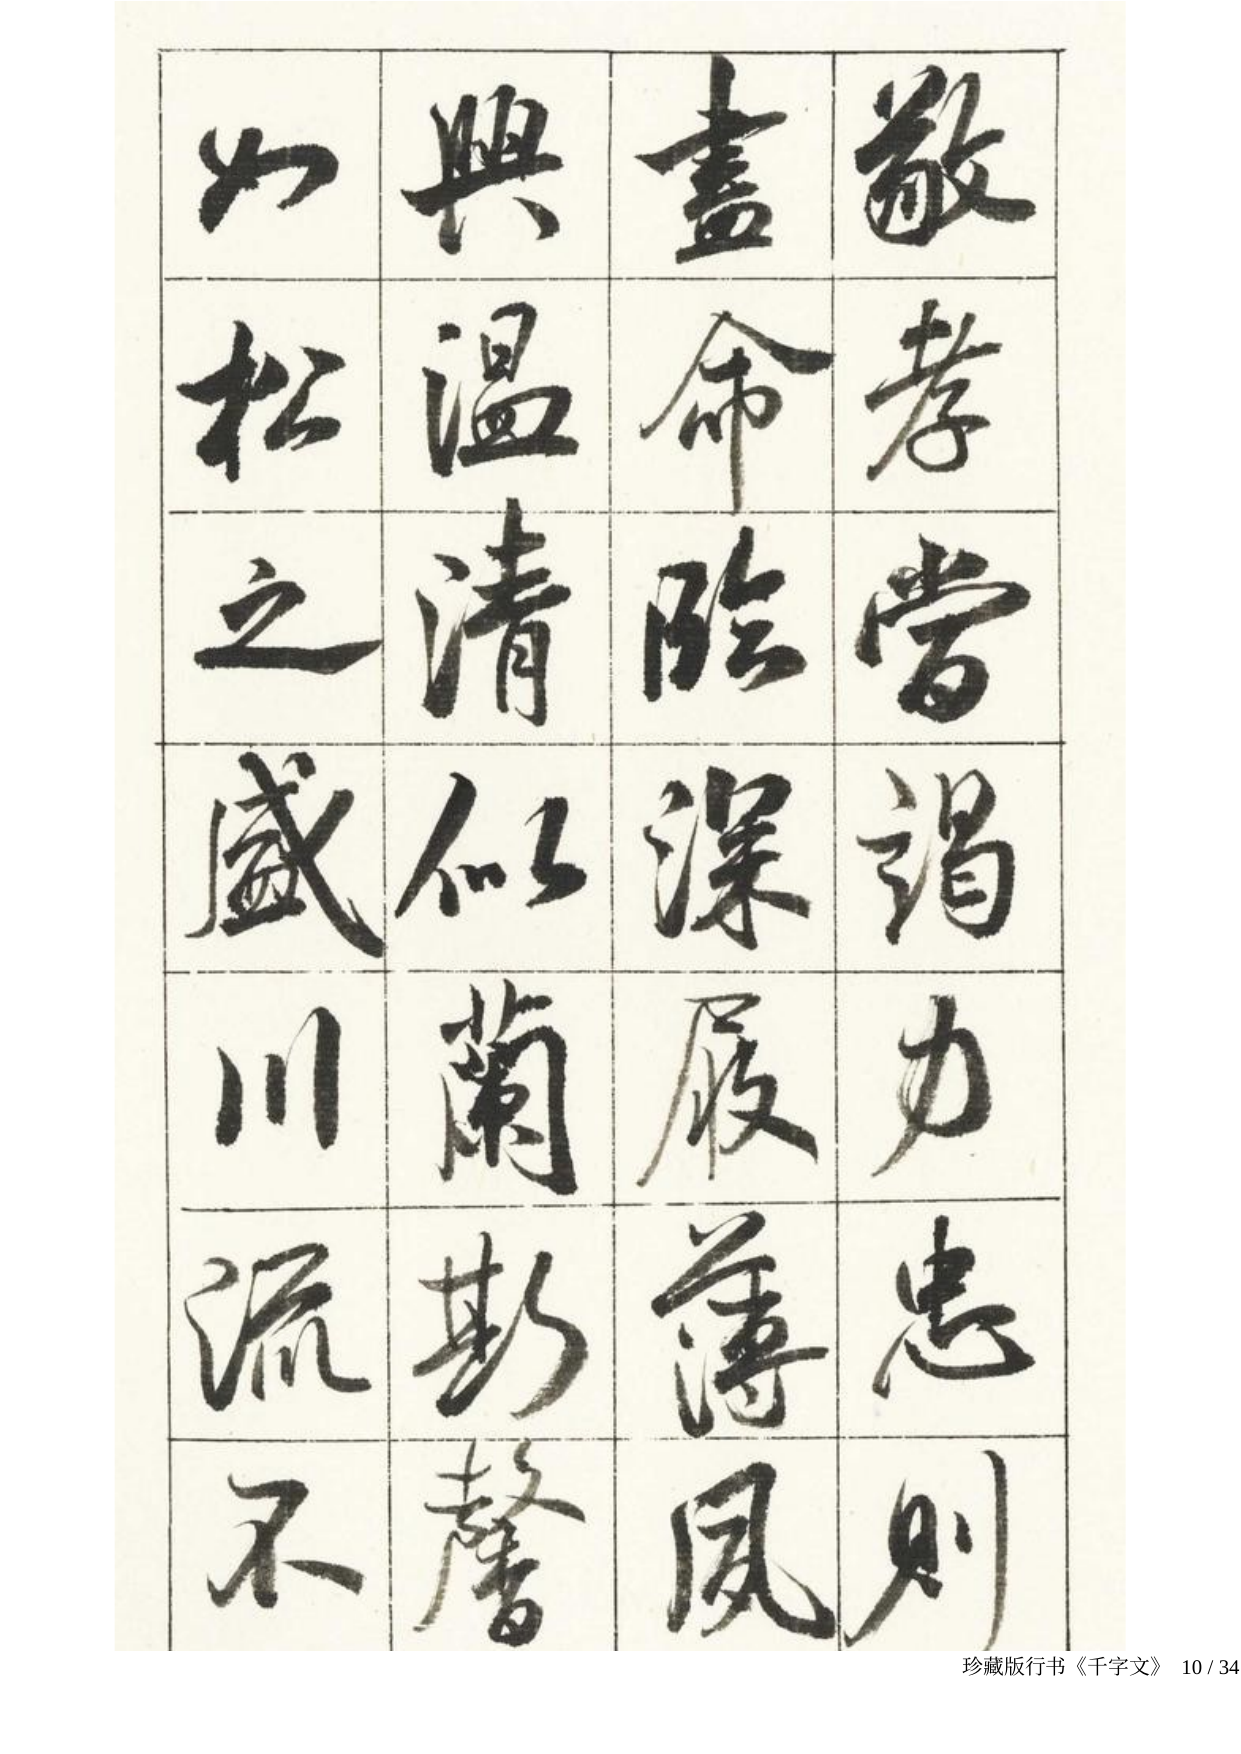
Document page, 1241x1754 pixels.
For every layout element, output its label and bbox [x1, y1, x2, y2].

picture [114, 1, 1126, 1651]
